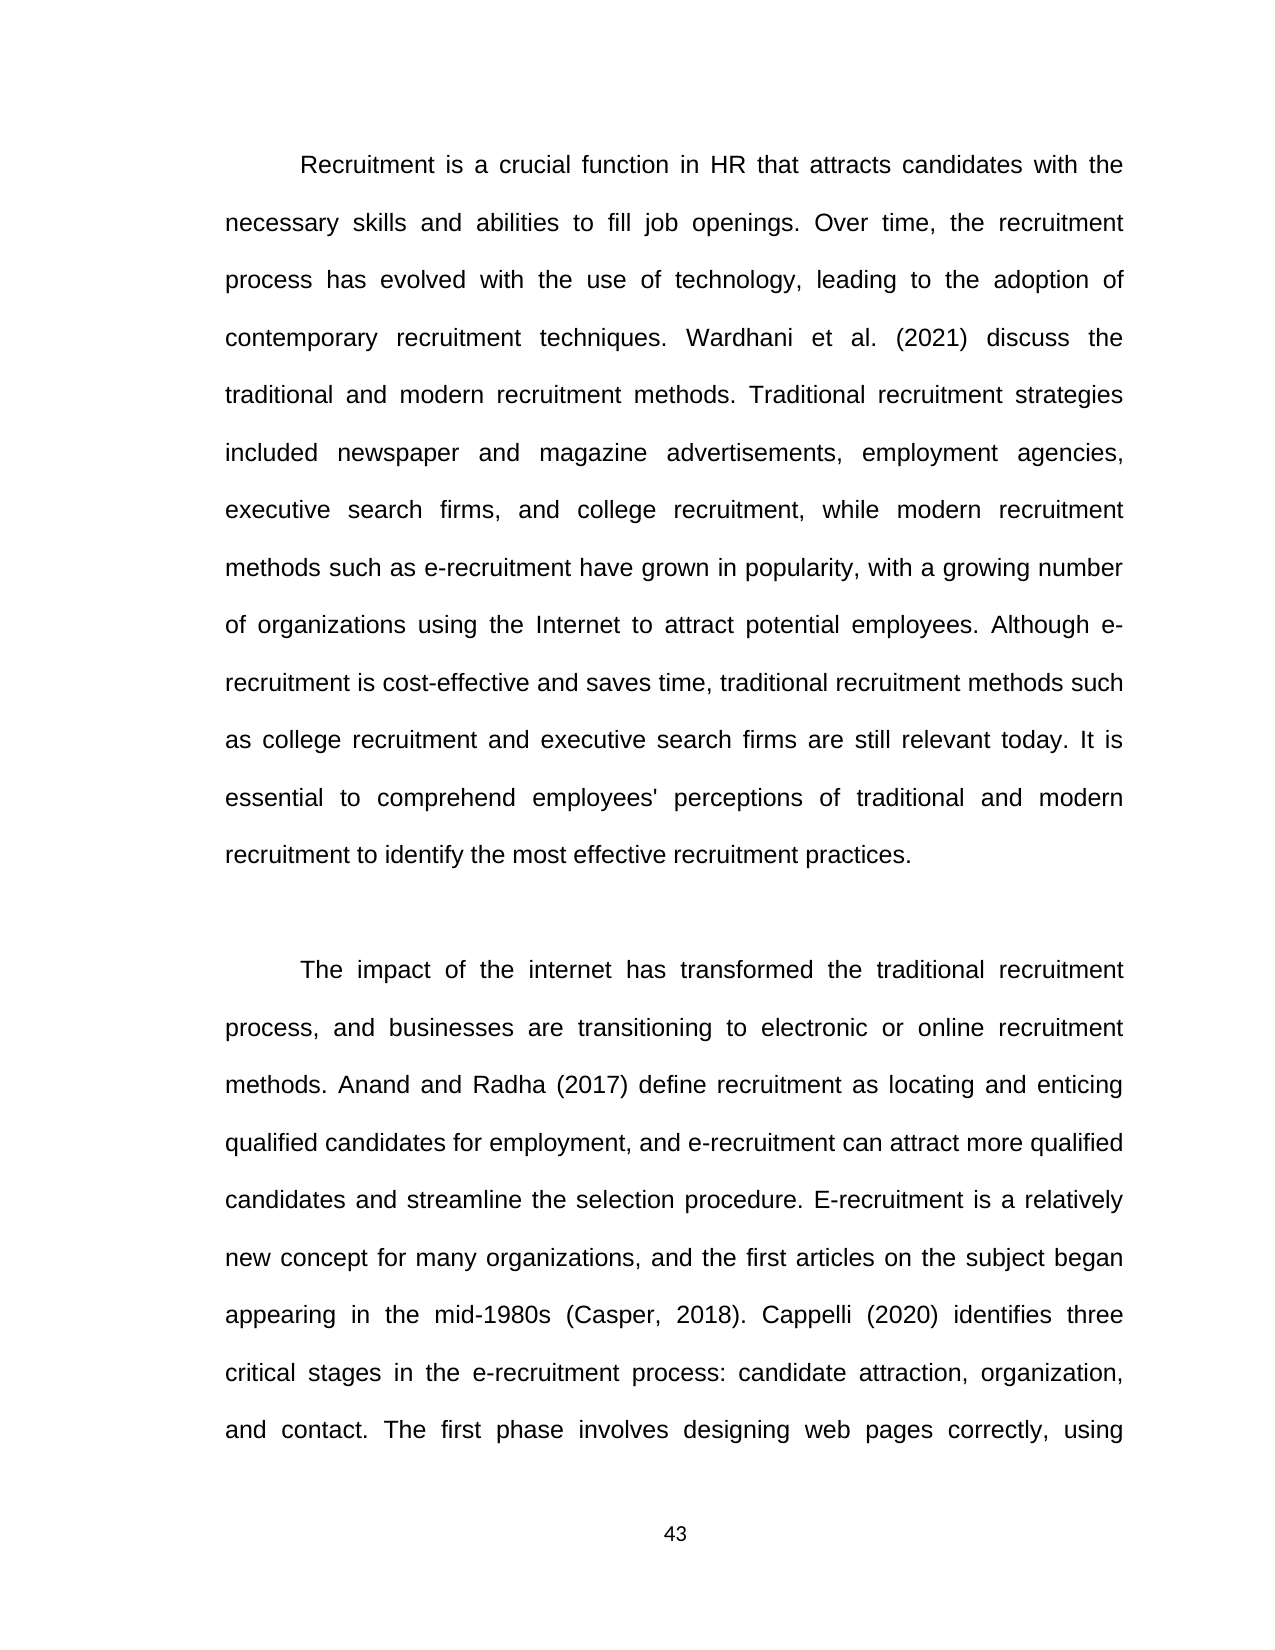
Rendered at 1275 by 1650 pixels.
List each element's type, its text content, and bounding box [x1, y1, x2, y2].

text Recruitment is a crucial function in HR that attracts candidates with the necessary skills and abilities to fill job openings. Over time, the recruitment process has evolved with the use of technology, leading to the adoption of contemporary recruitment techniques. Wardhani et al. (2021) discuss the traditional and modern recruitment methods. Traditional recruitment strategies included newspaper and magazine advertisements, employment agencies, executive search firms, and college recruitment, while modern recruitment methods such as e-recruitment have grown in popularity, with a growing number of organizations using the Internet to attract potential employees. Although e-recruitment is cost-effective and saves time, traditional recruitment methods such as college recruitment and executive search firms are still relevant today. It is essential to comprehend employees' perceptions of traditional and modern recruitment to identify the most effective recruitment practices. [225, 150, 1125, 869]
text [225, 955, 1125, 1444]
